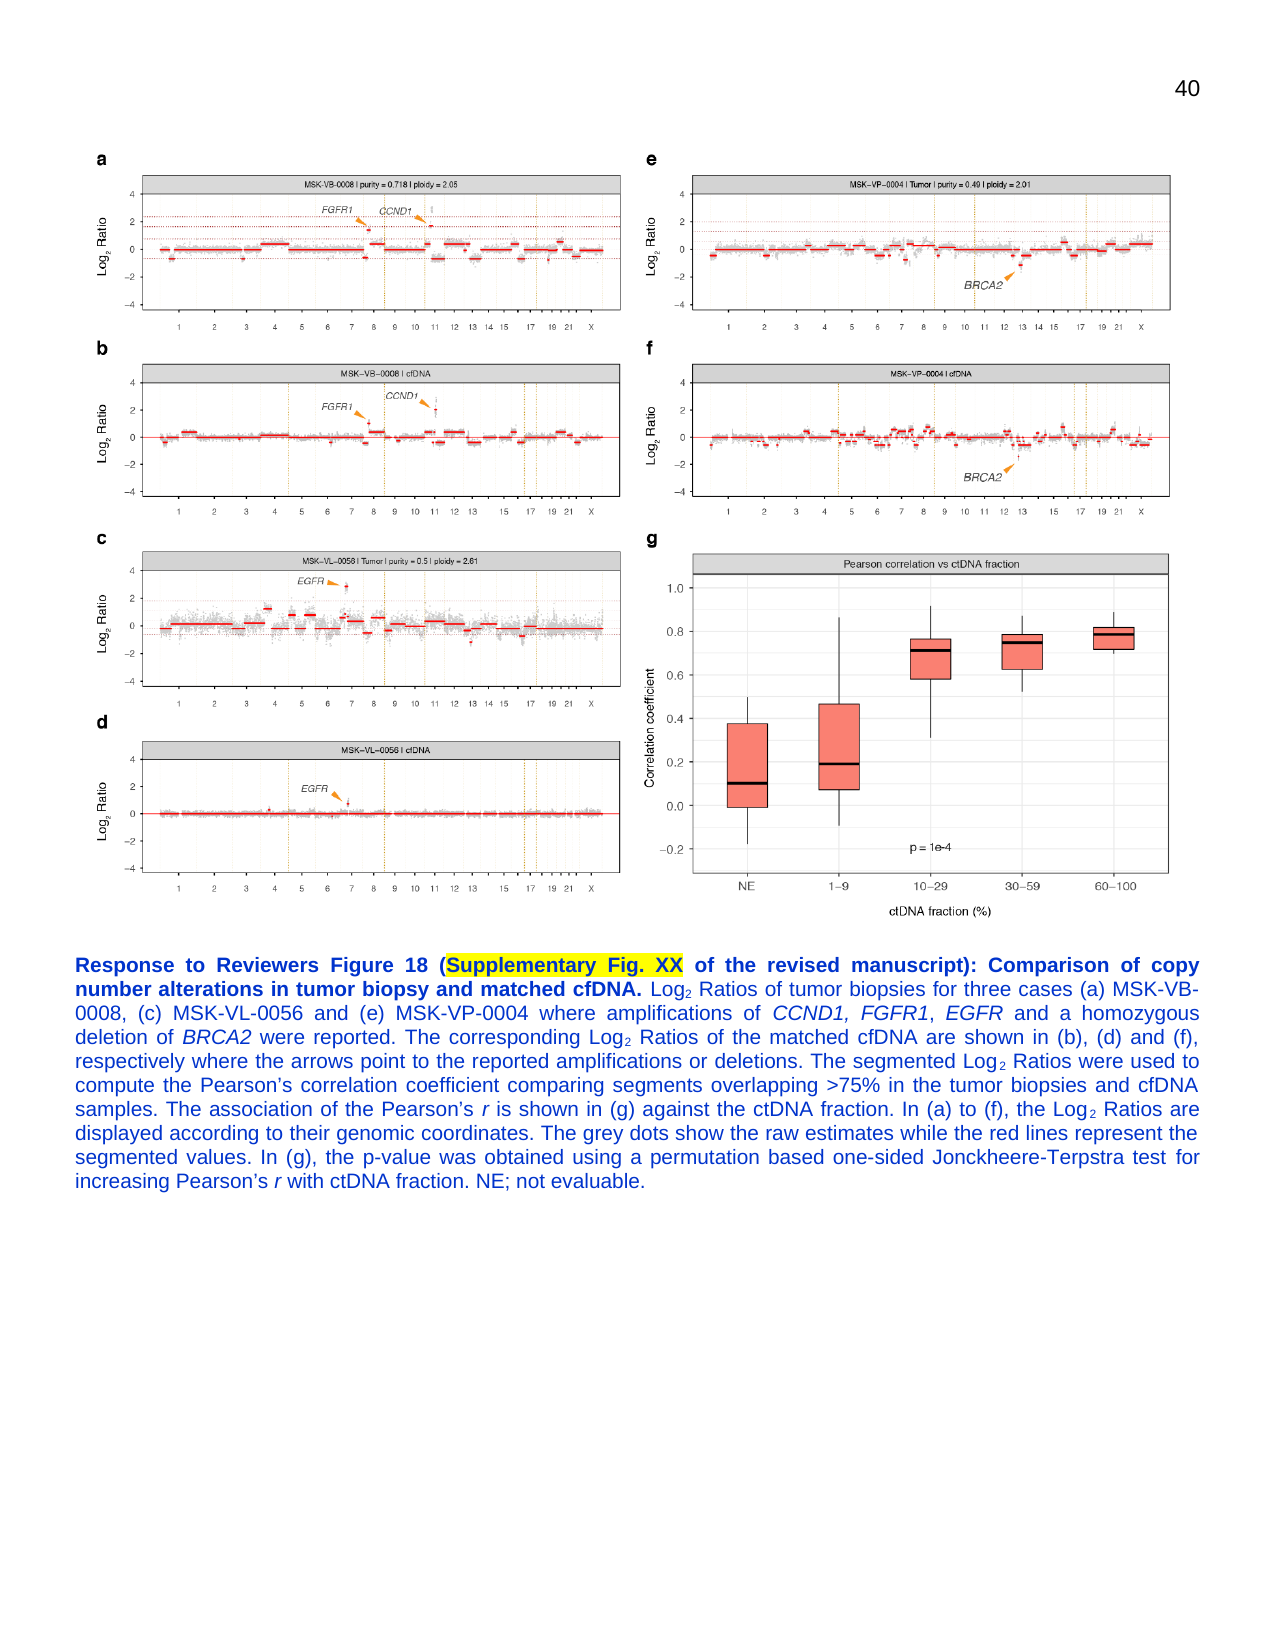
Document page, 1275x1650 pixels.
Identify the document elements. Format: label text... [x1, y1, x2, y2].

picture [80, 129, 1195, 935]
